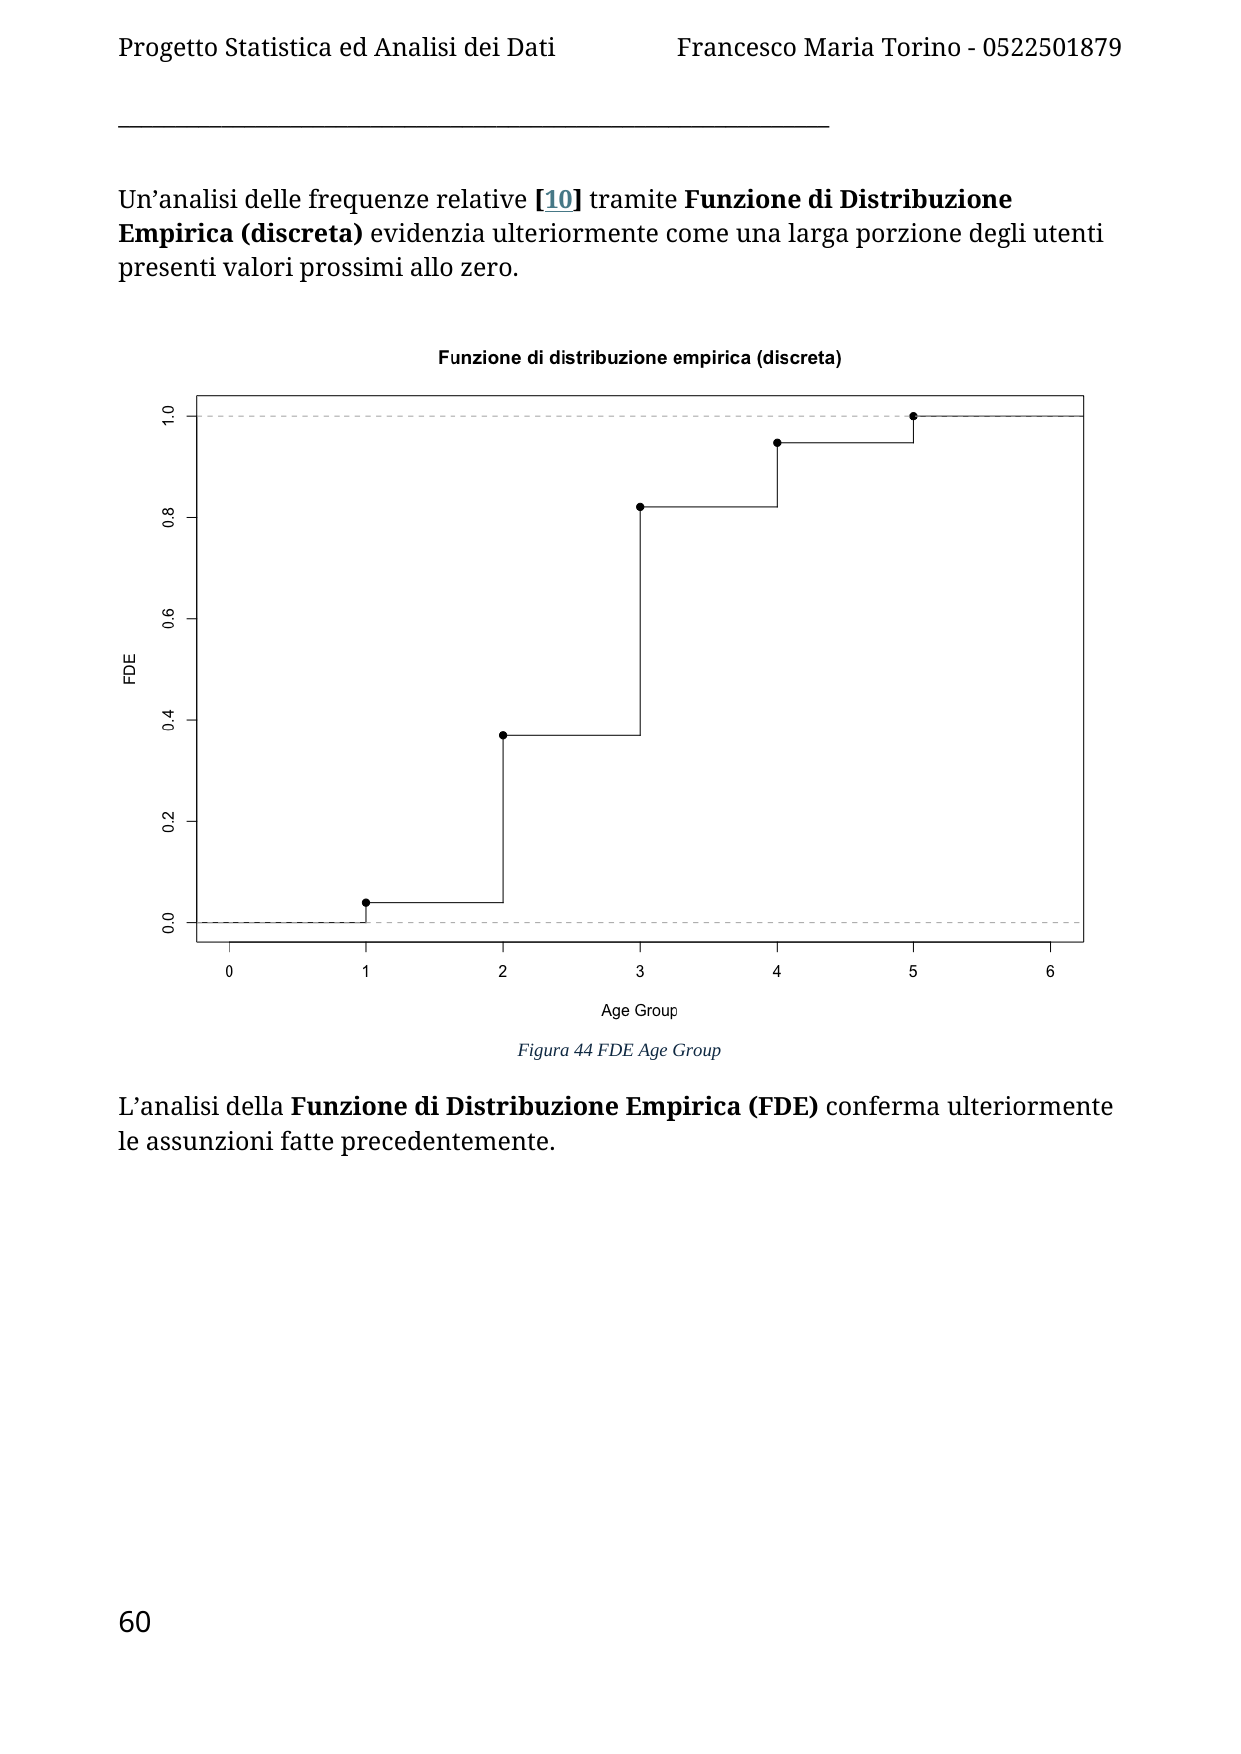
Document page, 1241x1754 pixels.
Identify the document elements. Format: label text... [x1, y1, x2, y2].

text L’analisi della Funzione di Distribuzione Empirica (FDE) conferma ulteriormente le assunzioni fatte precedentemente. [118, 1089, 1122, 1157]
picture [118, 317, 1123, 1039]
text Un’analisi delle frequenze relative [10] tramite Funzione di Distribuzione Empirica (discreta) evidenzia ulteriormente come una larga porzione degli utenti presenti valori prossimi allo zero. [118, 182, 1122, 284]
text Figura 44 FDE Age Group [118, 1039, 1122, 1060]
